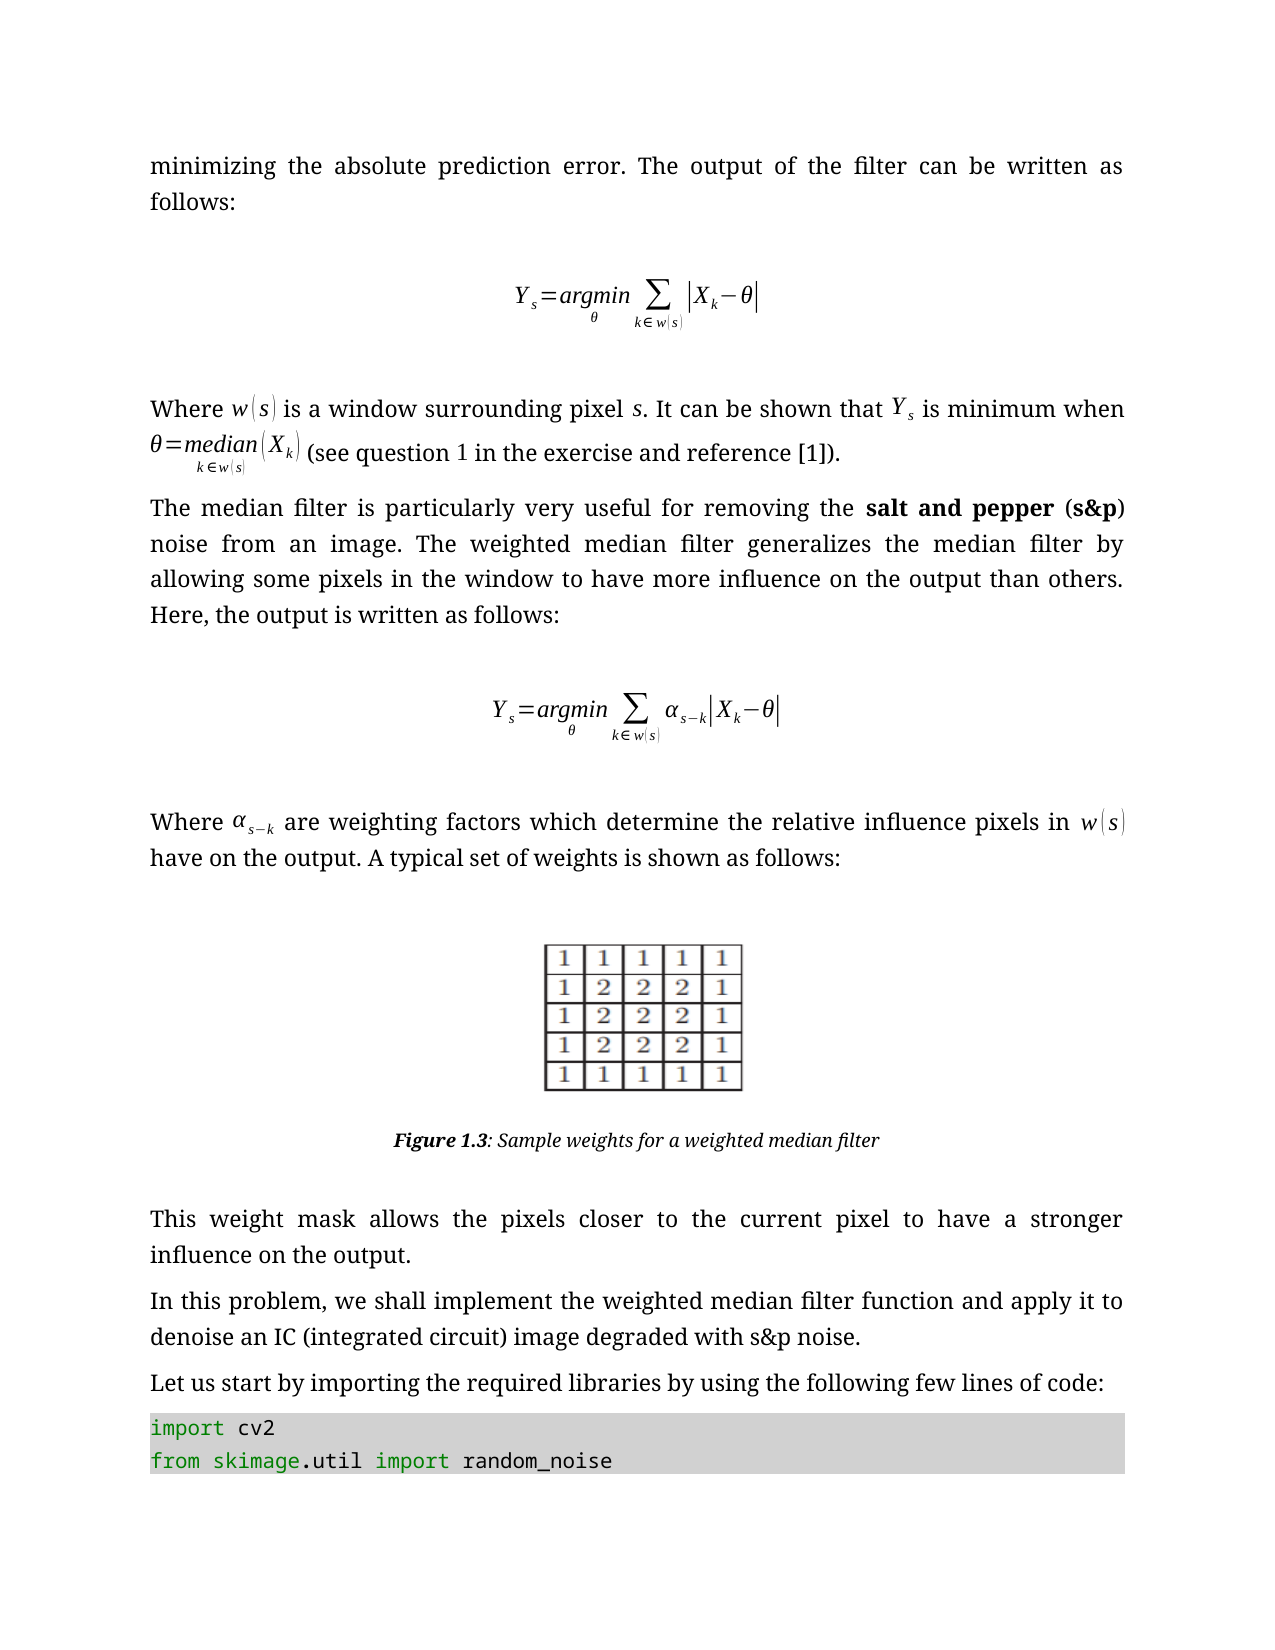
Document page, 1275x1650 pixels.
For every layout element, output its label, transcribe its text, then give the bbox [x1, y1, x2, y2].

text The median filter is particularly very useful for removing the salt and pepper (s&p) noise from an image. The weighted median filter generalizes the median filter by allowing some pixels in the window to have more influence on the output than others. Here, the output is written as follows: [150, 492, 1125, 631]
text Where are weighting factors which determine the relative influence pixels in have on the output. A typical set of weights is shown as follows: [150, 806, 1125, 873]
text This weight mask allows the pixels closer to the current pixel to have a stronger influence on the output. [150, 1203, 1125, 1270]
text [150, 150, 1125, 217]
text from skimage.util import random_noise [150, 1446, 1125, 1474]
picture [528, 935, 747, 1103]
text Let us start by importing the required libraries by using the following few lines of code: [150, 1367, 1125, 1398]
text Figure 1.3: Sample weights for a weighted median filter [150, 1127, 1125, 1152]
text Where is a window surrounding pixel . It can be shown that is minimum when (see question in the exercise and reference [1]). [150, 393, 1125, 476]
text import cv2 [150, 1413, 1125, 1442]
text In this problem, we shall implement the weighted median filter function and apply it to denoise an IC (integrated circuit) image degraded with s&p noise. [150, 1285, 1125, 1352]
